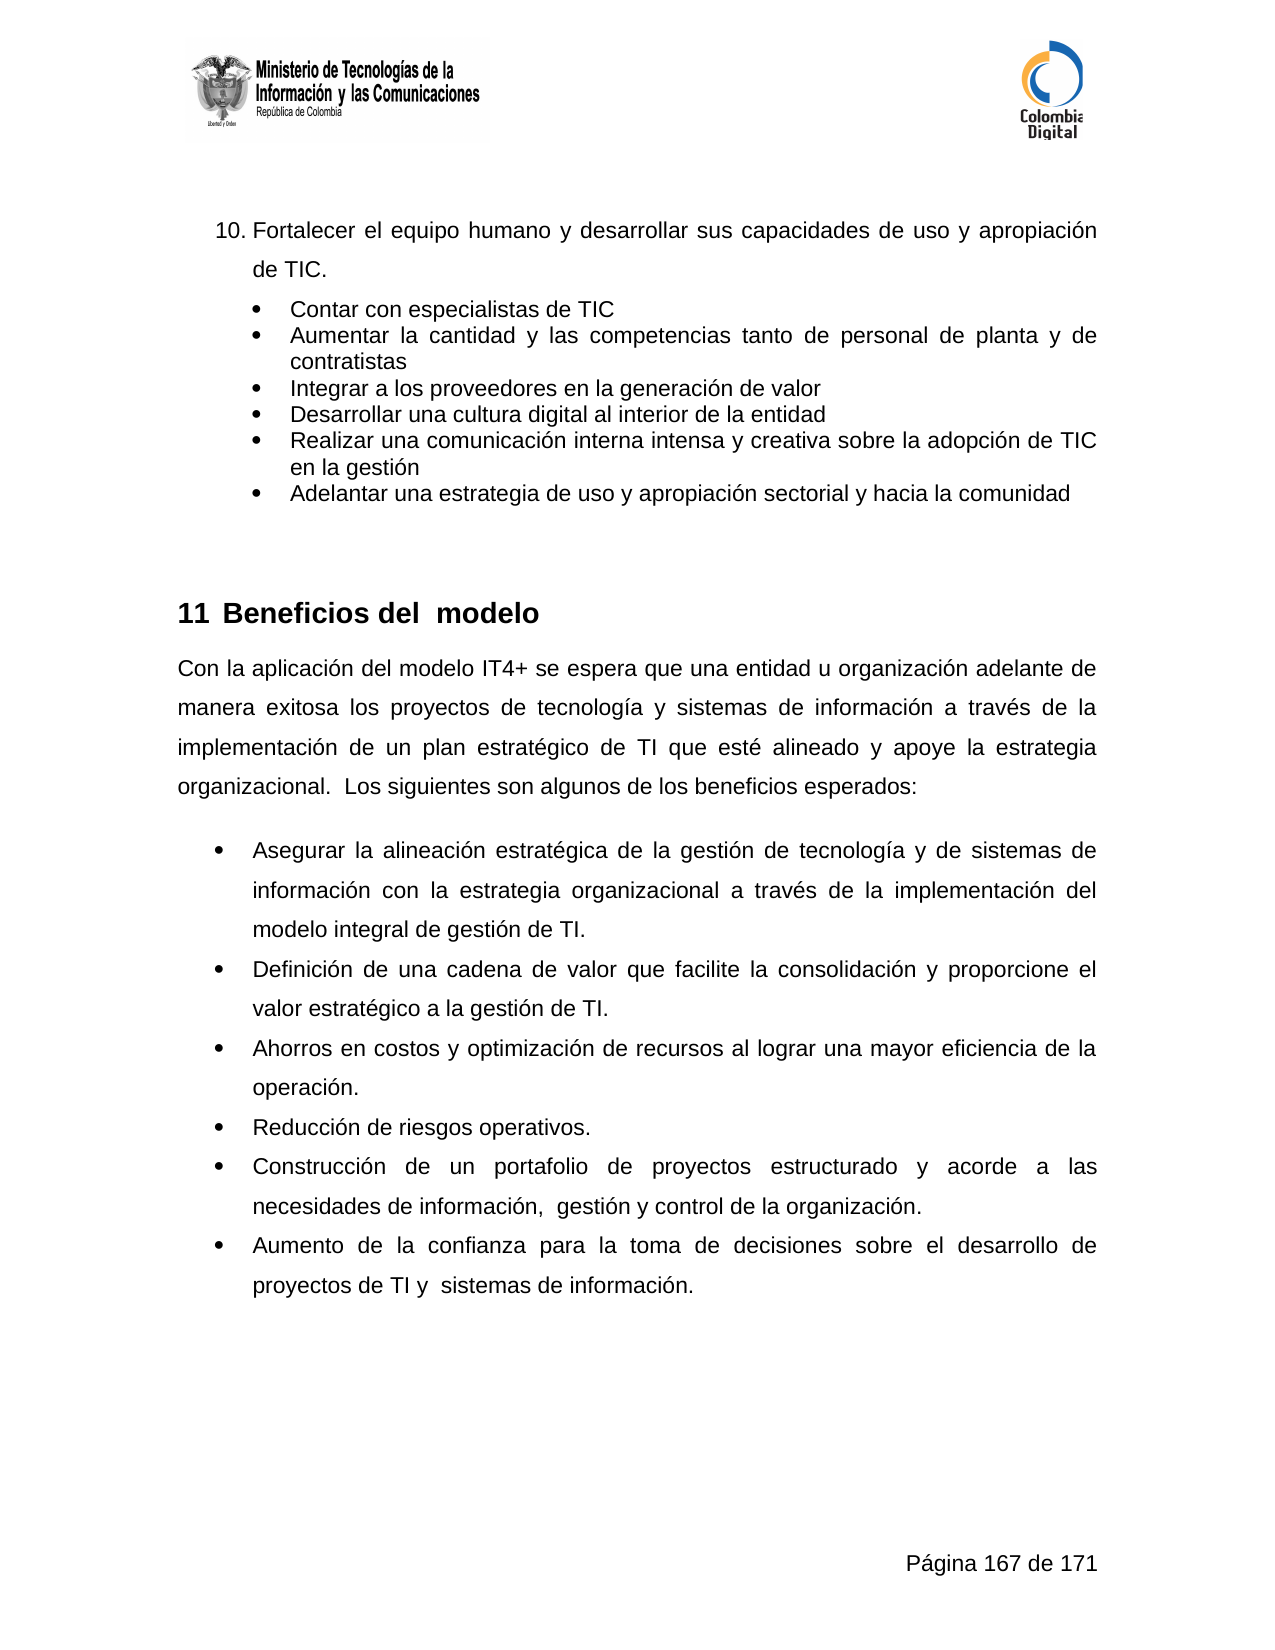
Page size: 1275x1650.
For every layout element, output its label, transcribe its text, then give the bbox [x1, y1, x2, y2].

list Aumentar la cantidad y las competencias tanto de personal de planta y de contratistas [252, 322, 1098, 375]
list Contar con especialistas de TIC [252, 296, 1098, 322]
list Definición de una cadena de valor que facilite la consolidación y proporcione el valor estratégico a la gestión de TI. [215, 956, 1098, 1022]
list Reducción de riesgos operativos. [215, 1114, 1098, 1140]
subtitle Beneficios del modelo [177, 596, 1098, 629]
list Realizar una comunicación interna intensa y creativa sobre la adopción de TIC en la gestión [252, 427, 1098, 480]
picture [1020, 39, 1083, 139]
list Integrar a los proveedores en la generación de valor [252, 375, 1098, 401]
list Adelantar una estrategia de uso y apropiación sectorial y hacia la comunidad [252, 480, 1098, 506]
list Fortalecer el equipo humano y desarrollar sus capacidades de uso y apropiación de TIC. [215, 217, 1098, 282]
list Construcción de un portafolio de proyectos estructurado y acorde a las necesidades de información, gestión y control de la organización. [215, 1153, 1098, 1219]
text Con la aplicación del modelo IT4+ se espera que una entidad u organización adelante de manera exitosa los proyectos de tecnología y sistemas de información a través de la implementación de un plan estratégico de TI que esté alineado y apoye la estrategia organizacional. Los siguientes son algunos de los beneficios esperados: [177, 654, 1098, 799]
list Ahorros en costos y optimización de recursos al lograr una mayor eficiencia de la operación. [215, 1035, 1098, 1101]
list Aumento de la confianza para la toma de decisiones sobre el desarrollo de proyectos de TI y sistemas de información. [215, 1232, 1098, 1298]
list Asegurar la alineación estratégica de la gestión de tecnología y de sistemas de información con la estrategia organizacional a través de la implementación del modelo integral de gestión de TI. [215, 837, 1098, 943]
list Desarrollar una cultura digital al interior de la entidad [252, 401, 1098, 427]
